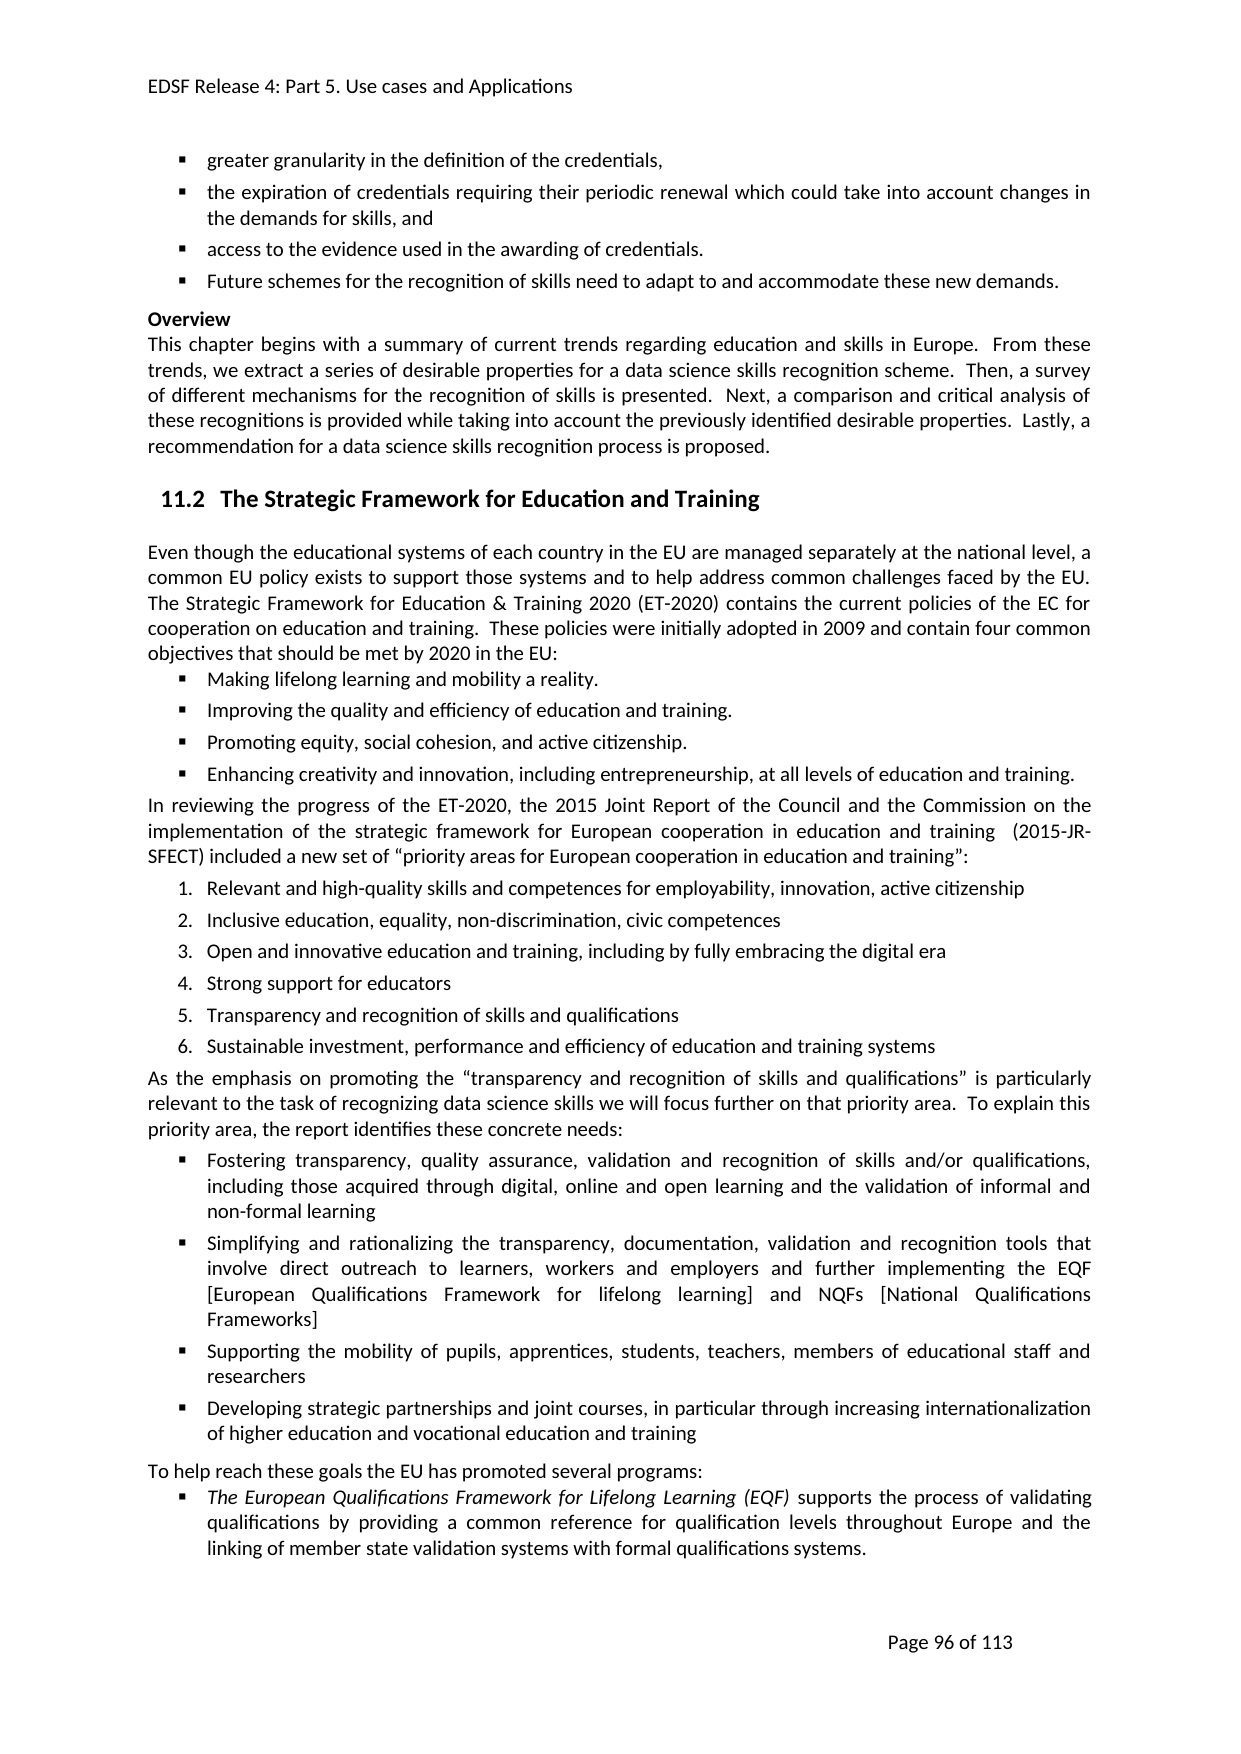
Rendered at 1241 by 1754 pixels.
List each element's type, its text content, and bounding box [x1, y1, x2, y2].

text Even though the educational systems of each country in the EU are managed separately at the national level, a common EU policy exists to support those systems and to help address common challenges faced by the EU. The Strategic Framework for Education & Training 2020 (ET-2020) contains the current policies of the EC for cooperation on education and training. These policies were initially adopted in 2009 and contain four common objectives that should be met by 2020 in the EU: [148, 539, 1093, 666]
text This chapter begins with a summary of current trends regarding education and skills in Europe. From these trends, we extract a series of desirable properties for a data science skills recognition scheme. Then, a survey of different mechanisms for the recognition of skills is presented. Next, a comparison and critical analysis of these recognitions is provided while taking into account the previously identified desirable properties. Lastly, a recommendation for a data science skills recognition process is proposed. [148, 331, 1093, 458]
list Enhancing creativity and innovation, including entrepreneurship, at all levels of education and training. [177, 761, 1093, 786]
list Inclusive education, equality, non-discrimination, civic competences [177, 907, 1093, 932]
list Improving the quality and efficiency of education and training. [177, 698, 1093, 723]
list Transparency and recognition of skills and qualifications [177, 1002, 1093, 1027]
list Making lifelong learning and mobility a reality. [177, 666, 1093, 691]
list The European Qualifications Framework for Lifelong Learning (EQF) supports the process of validating qualifications by providing a common reference for qualification levels throughout Europe and the linking of member state validation systems with formal qualifications systems. [177, 1484, 1093, 1560]
list Sustainable investment, performance and efficiency of education and training systems [177, 1033, 1093, 1059]
text Overview [148, 306, 1093, 331]
list access to the evidence used in the awarding of credentials. [177, 236, 1093, 262]
list Supporting the mobility of pupils, apprentices, students, teachers, members of educational staff and researchers [177, 1338, 1093, 1389]
list Future schemes for the recognition of skills need to adapt to and accommodate these new demands. [177, 268, 1093, 293]
list Open and innovative education and training, including by fully embracing the digital era [177, 938, 1093, 964]
text To help reach these goals the EU has promoted several programs: [148, 1458, 1093, 1484]
list Simplifying and rationalizing the transparency, documentation, validation and recognition tools that involve direct outreach to learners, workers and employers and further implementing the EQF [European Qualifications Framework for lifelong learning] and NQFs [National Qualifications Frameworks] [177, 1230, 1093, 1332]
list Relevant and high-quality skills and competences for employability, innovation, active citizenship [177, 875, 1093, 901]
list Strong support for educators [177, 970, 1093, 996]
text As the emphasis on promoting the “transparency and recognition of skills and qualifications” is particularly relevant to the task of recognizing data science skills we will focus further on that priority area. To explain this priority area, the report identifies these concrete needs: [148, 1065, 1093, 1141]
list greater granularity in the definition of the credentials, [177, 148, 1093, 173]
list the expiration of credentials requiring their periodic renewal which could take into account changes in the demands for skills, and [177, 179, 1093, 230]
list Developing strategic partnerships and joint courses, in particular through increasing internationalization of higher education and vocational education and training [177, 1395, 1093, 1446]
text In reviewing the progress of the ET-2020, the 2015 Joint Report of the Council and the Commission on the implementation of the strategic framework for European cooperation in education and training (2015-JR-SFECT) included a new set of “priority areas for European cooperation in education and training”: [148, 793, 1093, 869]
subtitle The Strategic Framework for Education and Training [160, 483, 1093, 514]
list Promoting equity, social cohesion, and active citizenship. [177, 729, 1093, 755]
list Fostering transparency, quality assurance, validation and recognition of skills and/or qualifications, including those acquired through digital, online and open learning and the validation of informal and non-formal learning [177, 1148, 1093, 1224]
